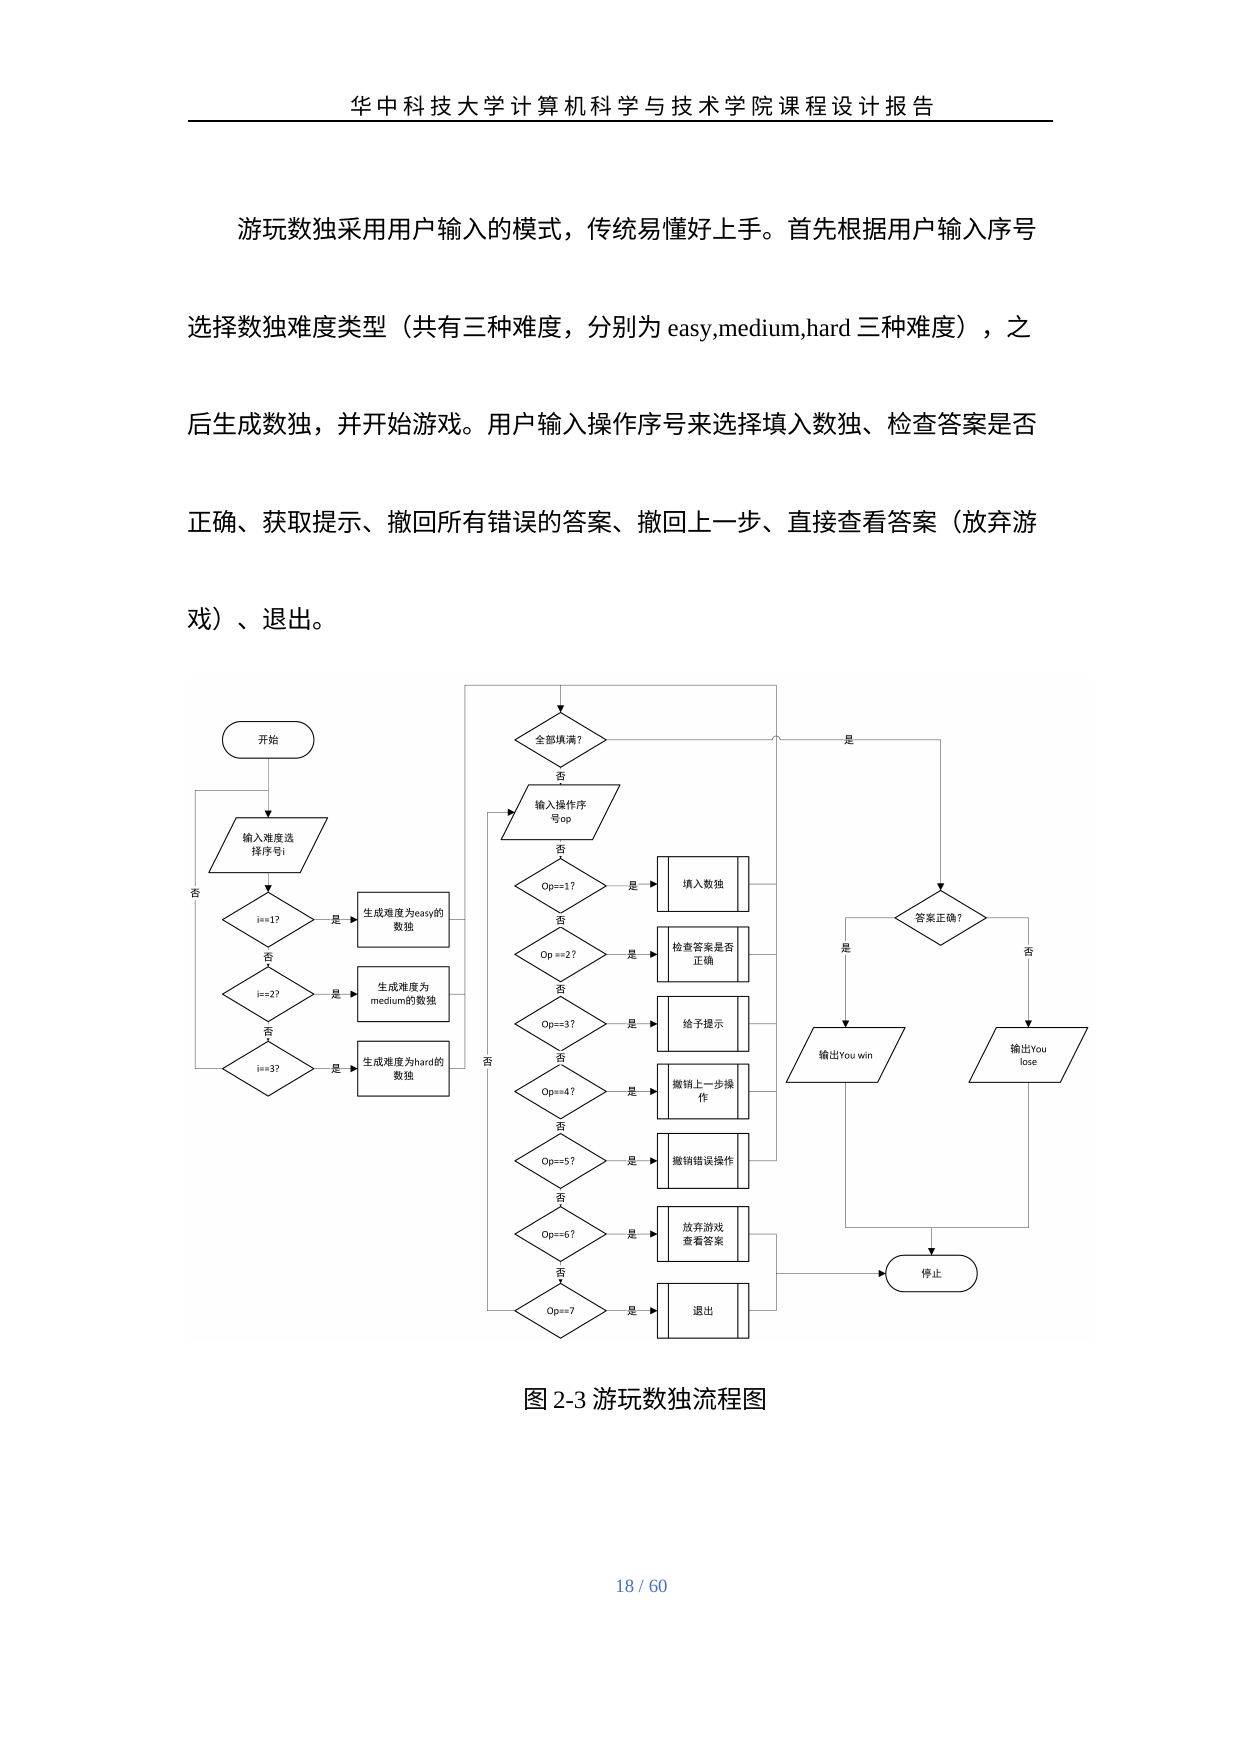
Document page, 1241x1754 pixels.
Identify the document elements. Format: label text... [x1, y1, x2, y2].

text 图2-3 游玩数独流程图 [187, 1366, 1053, 1431]
text 游玩数独采用用户输入的模式，传统易懂好上手。首先根据用户输入序号选择数独难度类型（共有三种难度，分别为easy,medium,hard三种难度），之后生成数独，并开始游戏。用户输入操作序号来选择填入数独、检查答案是否正确、获取提示、撤回所有错误的答案、撤回上一步、直接查看答案（放弃游戏）、退出。 [187, 196, 1053, 651]
